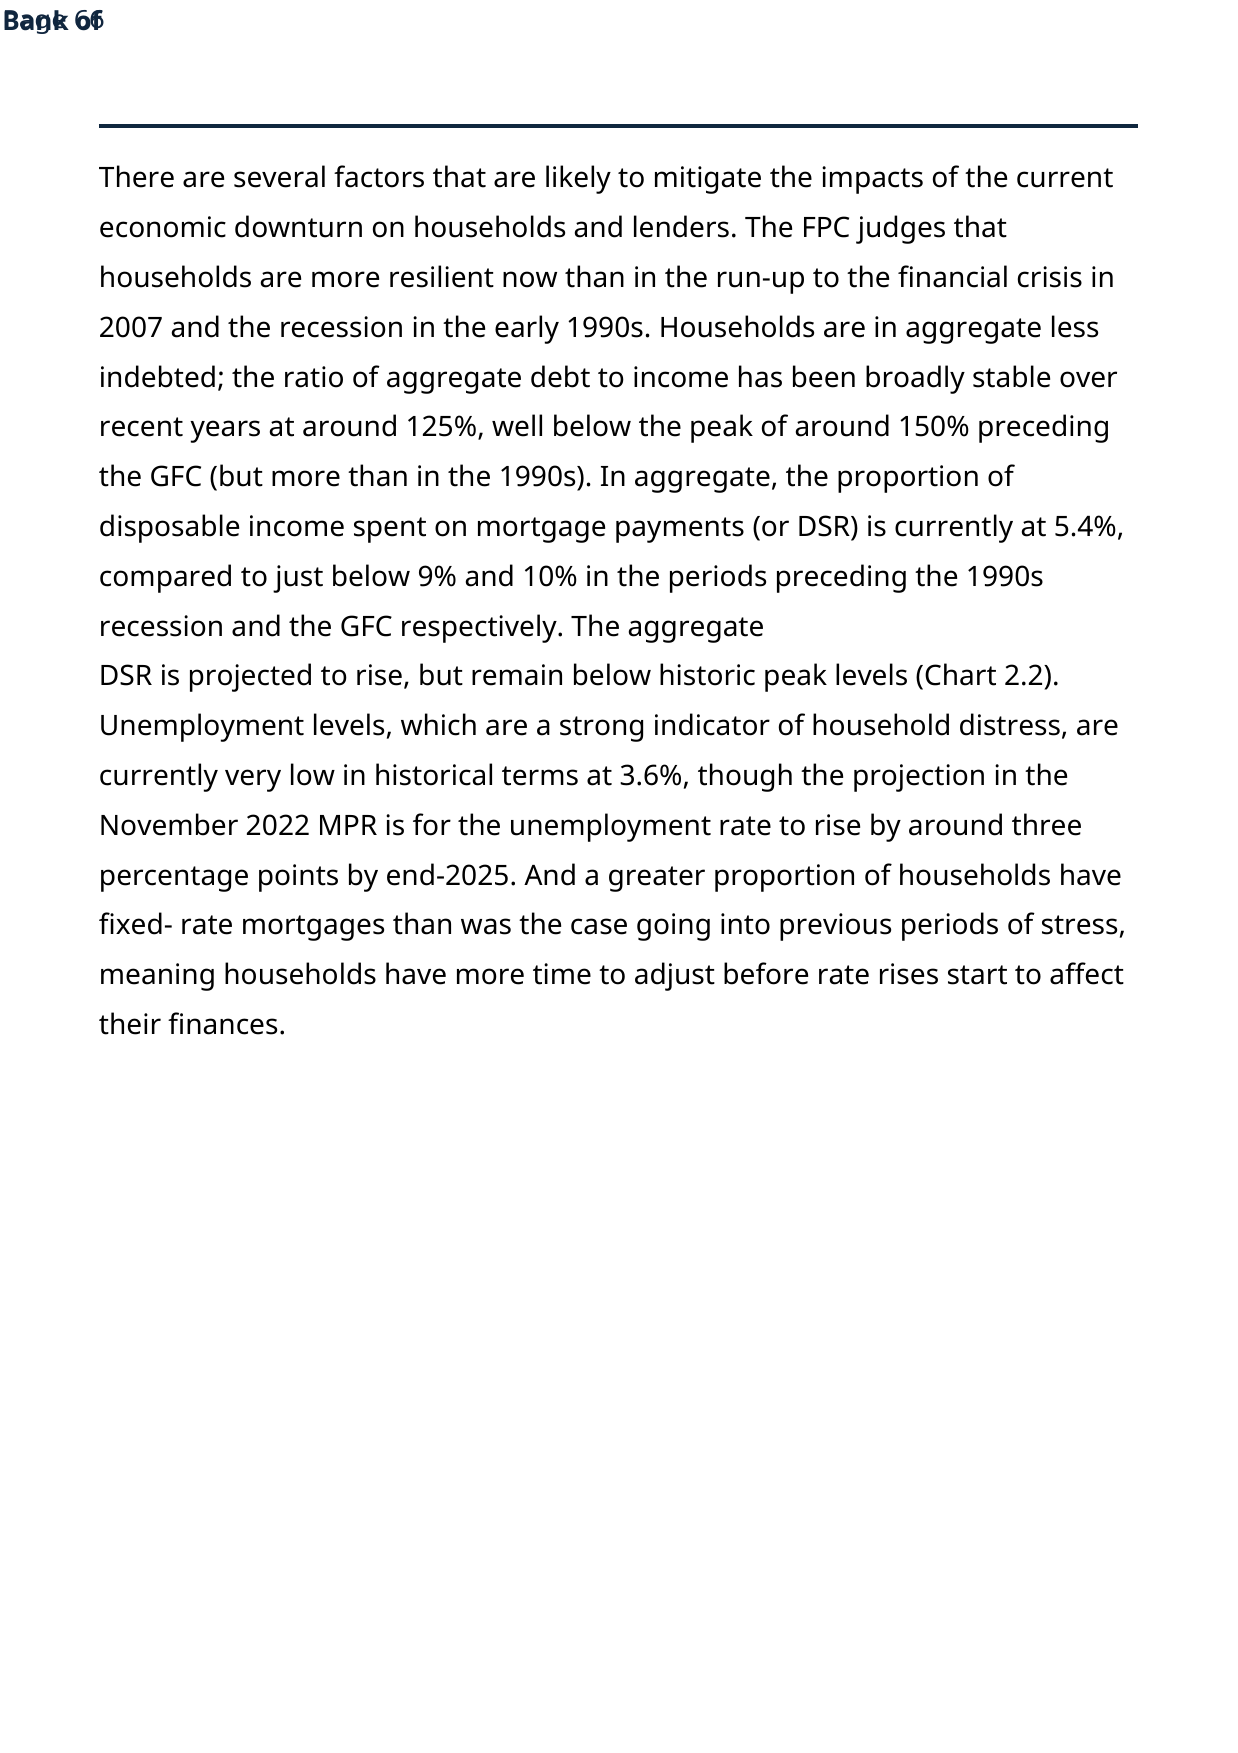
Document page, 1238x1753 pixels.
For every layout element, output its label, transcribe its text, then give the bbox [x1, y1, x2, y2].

text DSR is projected to rise, but remain below historic peak levels (Chart 2.2). Unemployment levels, which are a strong indicator of household distress, are currently very low in historical terms at 3.6%, though the projection in the November 2022 MPR is for the unemployment rate to rise by around three percentage points by end-2025. And a greater proportion of households have fixed- rate mortgages than was the case going into previous periods of stress, meaning households have more time to adjust before rate rises start to affect their finances. [99, 656, 1134, 1043]
text There are several factors that are likely to mitigate the impacts of the current economic downturn on households and lenders. The FPC judges that households are more resilient now than in the run-up to the financial crisis in 2007 and the recession in the early 1990s. Households are in aggregate less indebted; the ratio of aggregate debt to income has been broadly stable over recent years at around 125%, well below the peak of around 150% preceding the GFC (but more than in the 1990s). In aggregate, the proportion of disposable income spent on mortgage payments (or DSR) is currently at 5.4%, compared to just below 9% and 10% in the periods preceding the 1990s recession and the GFC respectively. The aggregate [99, 158, 1138, 644]
